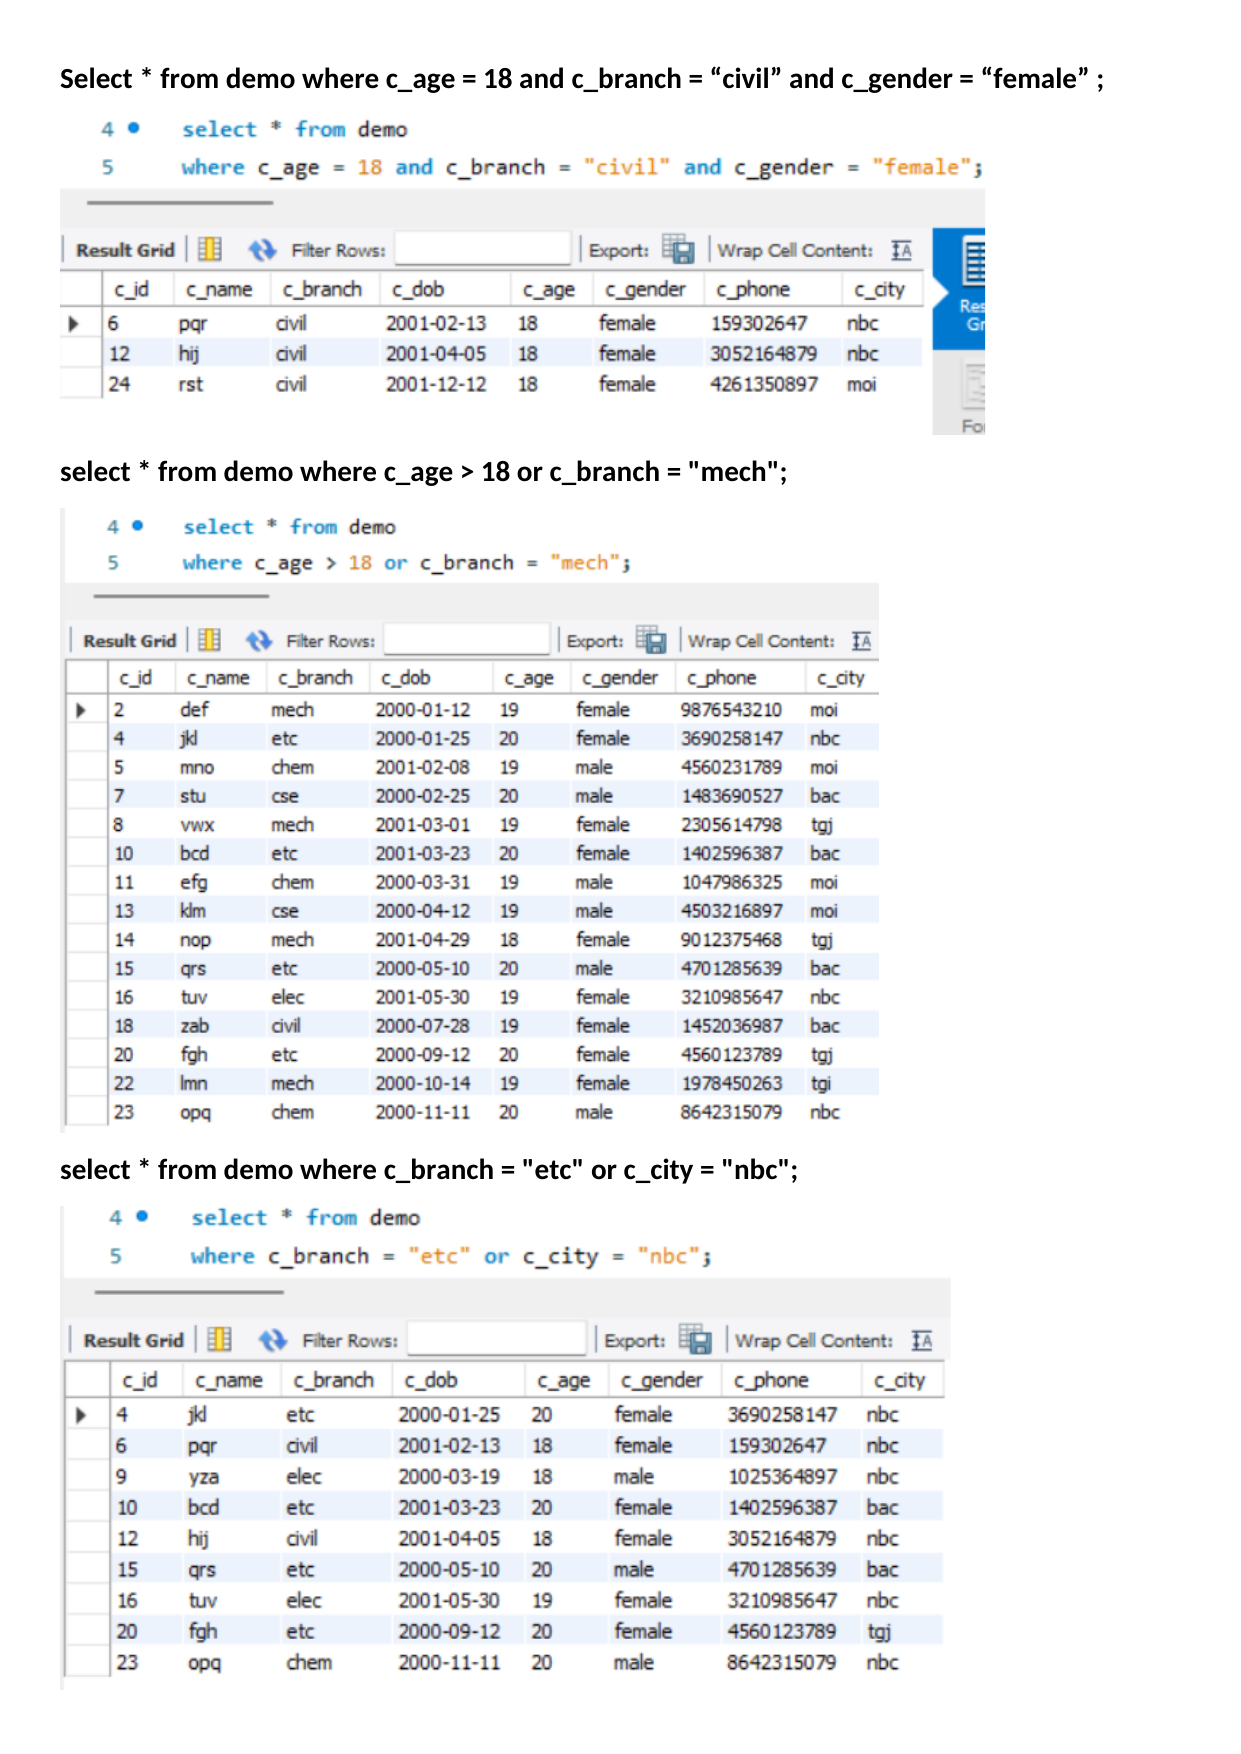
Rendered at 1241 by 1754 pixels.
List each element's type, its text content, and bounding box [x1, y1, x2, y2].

picture [60, 508, 879, 1133]
picture [60, 1206, 951, 1690]
text select * from demo where c_branch = "etc" or c_city = "nbc"; [60, 1151, 1180, 1187]
text select * from demo where c_age > 18 or c_branch = "mech"; [60, 453, 1180, 489]
picture [60, 115, 986, 435]
text Select * from demo where c_age = 18 and c_branch = “civil” and c_gender = “female” ; [60, 60, 1180, 96]
